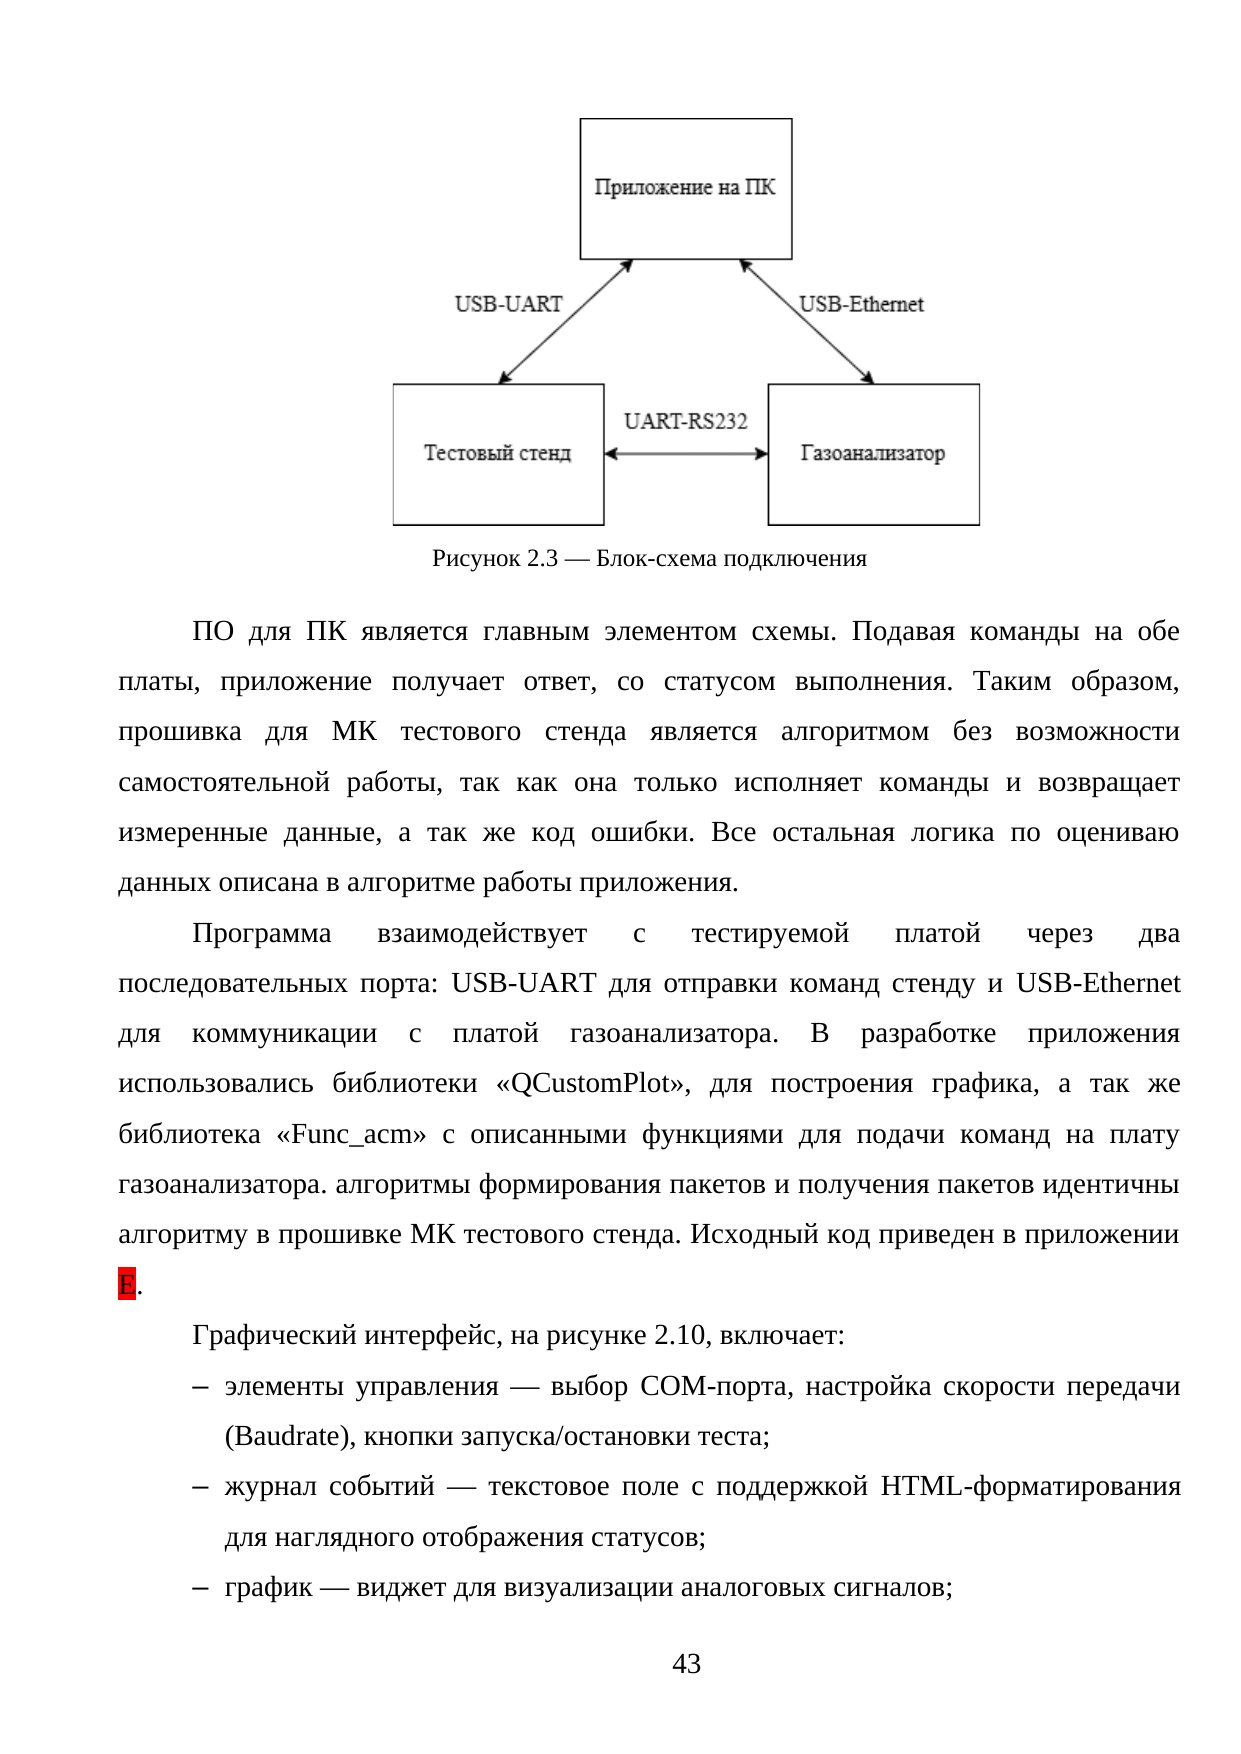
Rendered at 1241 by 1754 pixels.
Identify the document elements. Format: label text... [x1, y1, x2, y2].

list журнал событий — текстовое поле с поддержкой HTML-форматирования для наглядного отображения статусов; [192, 1468, 1181, 1552]
text — Блок-схема подключения [118, 543, 1181, 571]
text Программа взаимодействует с тестируемой платой через два последовательных порта: USB-UART для отправки команд стенду и USB-Ethernet для коммуникации c платой газоанализатора. В разработке приложения использовались библиотеки «QCustomPlot», для построения графика, а так же библиотека «Func_acm» с описанными функциями для подачи команд на плату газоанализатора. алгоритмы формирования пакетов и получения пакетов идентичны алгоритму в прошивке МК тестового стенда. Исходный код приведен в приложении Е. [118, 915, 1181, 1300]
picture [392, 118, 981, 526]
text ПО для ПК является главным элементом схемы. Подавая команды на обе платы, приложение получает ответ, со статусом выполнения. Таким образом, прошивка для МК тестового стенда является алгоритмом без возможности самостоятельной работы, так как она только исполняет команды и возвращает измеренные данные, а так же код ошибки. Все остальная логика по оцениваю данных описана в алгоритме работы приложения. [118, 613, 1181, 898]
list график — виджет для визуализации аналоговых сигналов; [192, 1569, 1181, 1603]
list элементы управления — выбор COM-порта, настройка скорости передачи (Baudrate), кнопки запуска/остановки теста; [192, 1367, 1181, 1451]
text Графический интерфейс, на рисунке 2.10, включает: [118, 1317, 1181, 1351]
